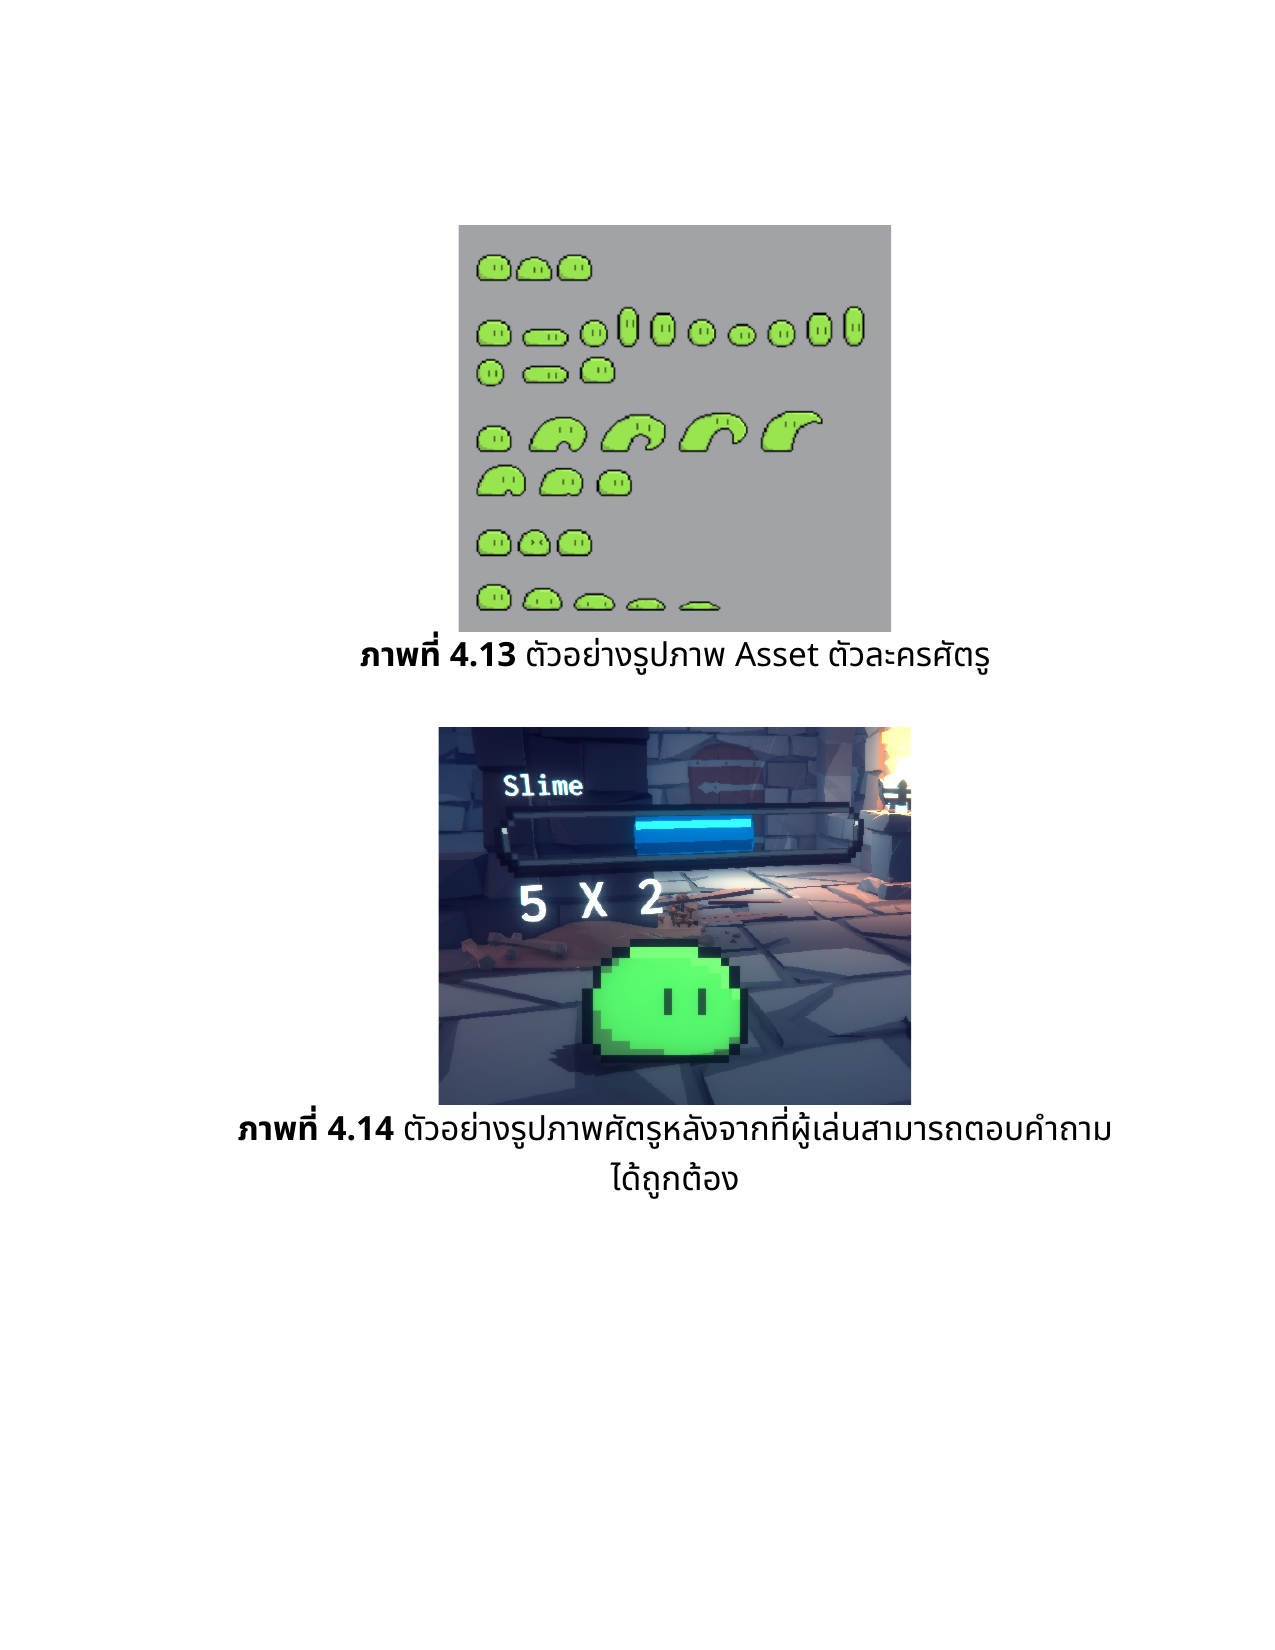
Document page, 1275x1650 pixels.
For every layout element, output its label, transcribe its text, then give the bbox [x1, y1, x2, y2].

text ภาพที่ 4.14 ตัวอย่างรูปภาพศัตรูหลังจากที่ผู้เล่นสามารถตอบคำถามได้ถูกต้อง [225, 1105, 1125, 1206]
picture [458, 225, 892, 632]
text ภาพที่ 4.13 ตัวอย่างรูปภาพ Asset ตัวละครศัตรู [225, 631, 1125, 682]
picture [438, 727, 912, 1105]
